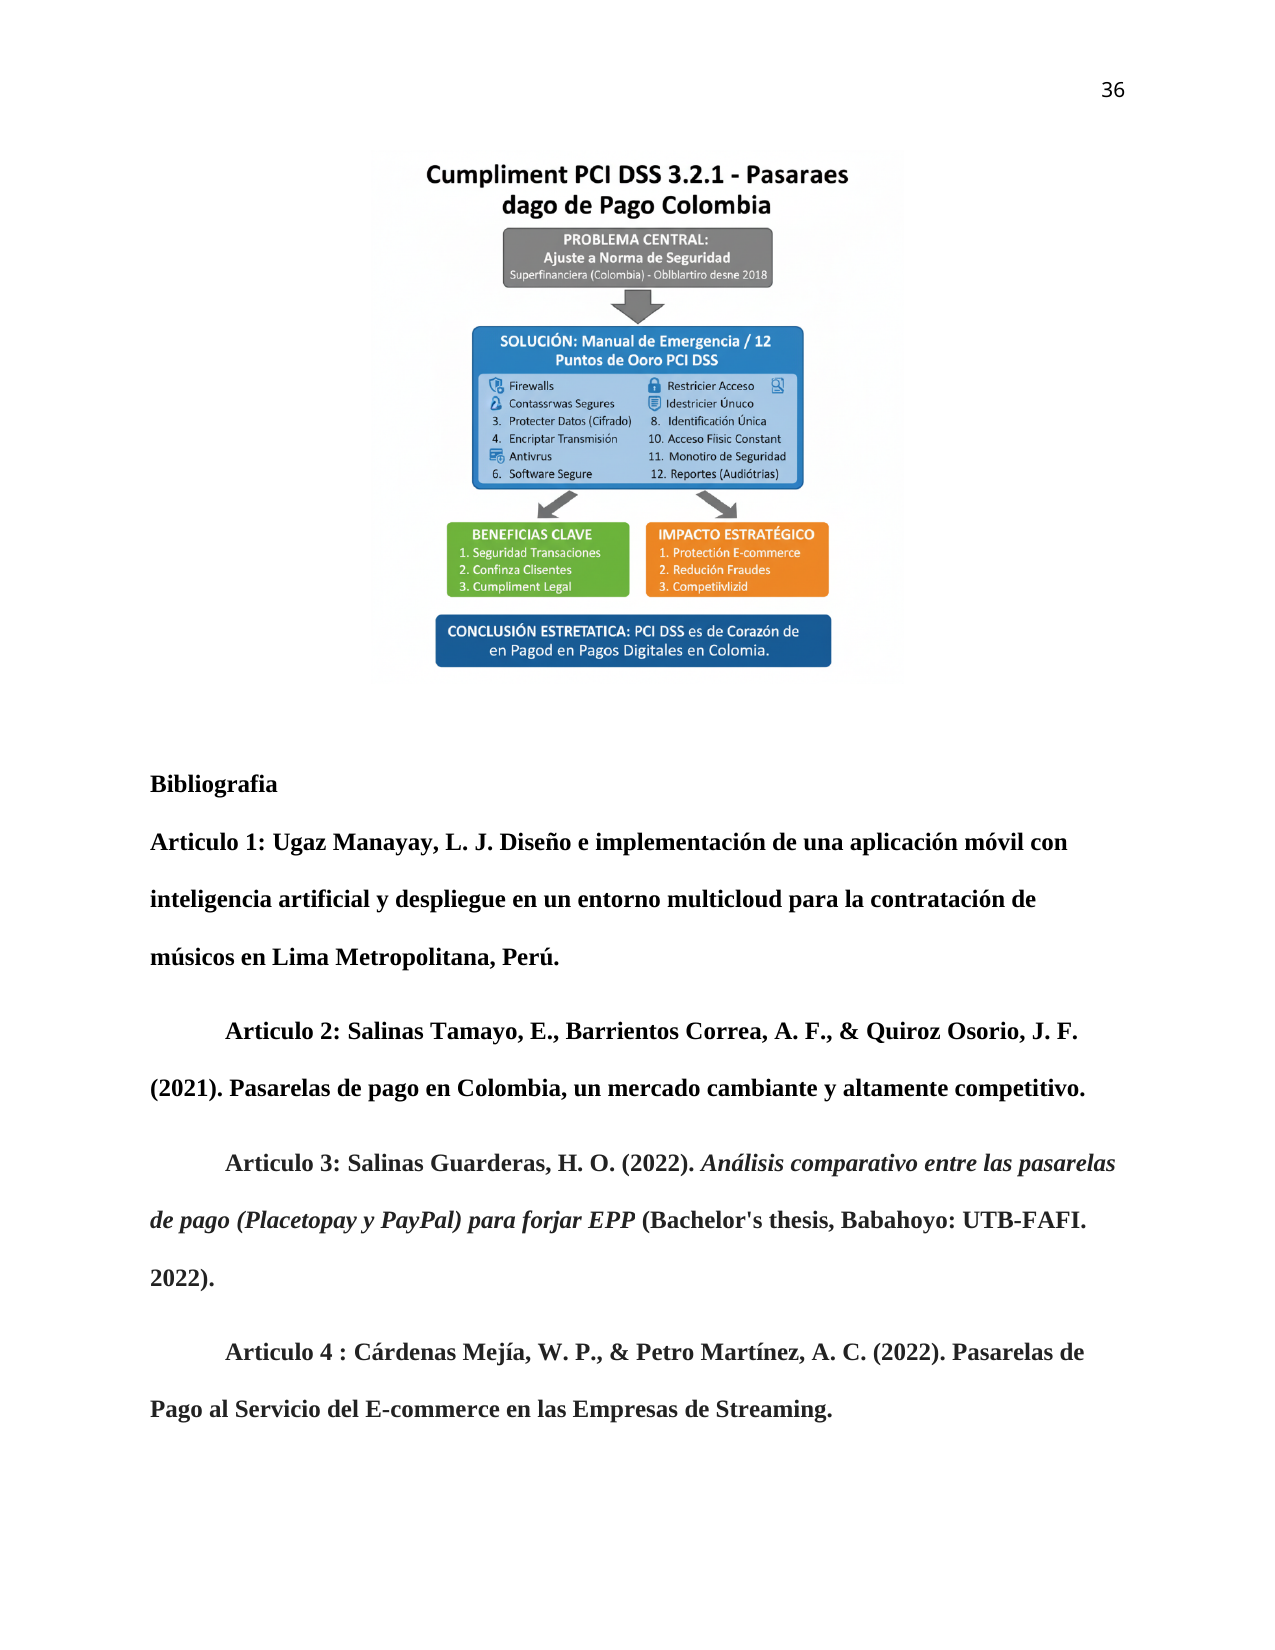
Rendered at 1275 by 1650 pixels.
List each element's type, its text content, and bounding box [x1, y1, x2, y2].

text Articulo 3: Salinas Guarderas, H. O. (2022). Análisis comparativo entre las pasarelas de pago (Placetopay y PayPal) para forjar EPP (Bachelor's thesis, Babahoyo: UTB-FAFI. 2022). [150, 1148, 1125, 1291]
text Articulo 2: Salinas Tamayo, E., Barrientos Correa, A. F., & Quiroz Osorio, J. F. (2021). Pasarelas de pago en Colombia, un mercado cambiante y altamente competitivo. [150, 1016, 1125, 1102]
text Articulo 4 : Cárdenas Mejía, W. P., & Petro Martínez, A. C. (2022). Pasarelas de Pago al Servicio del E-commerce en las Empresas de Streaming. [150, 1337, 1125, 1423]
picture [371, 150, 904, 684]
